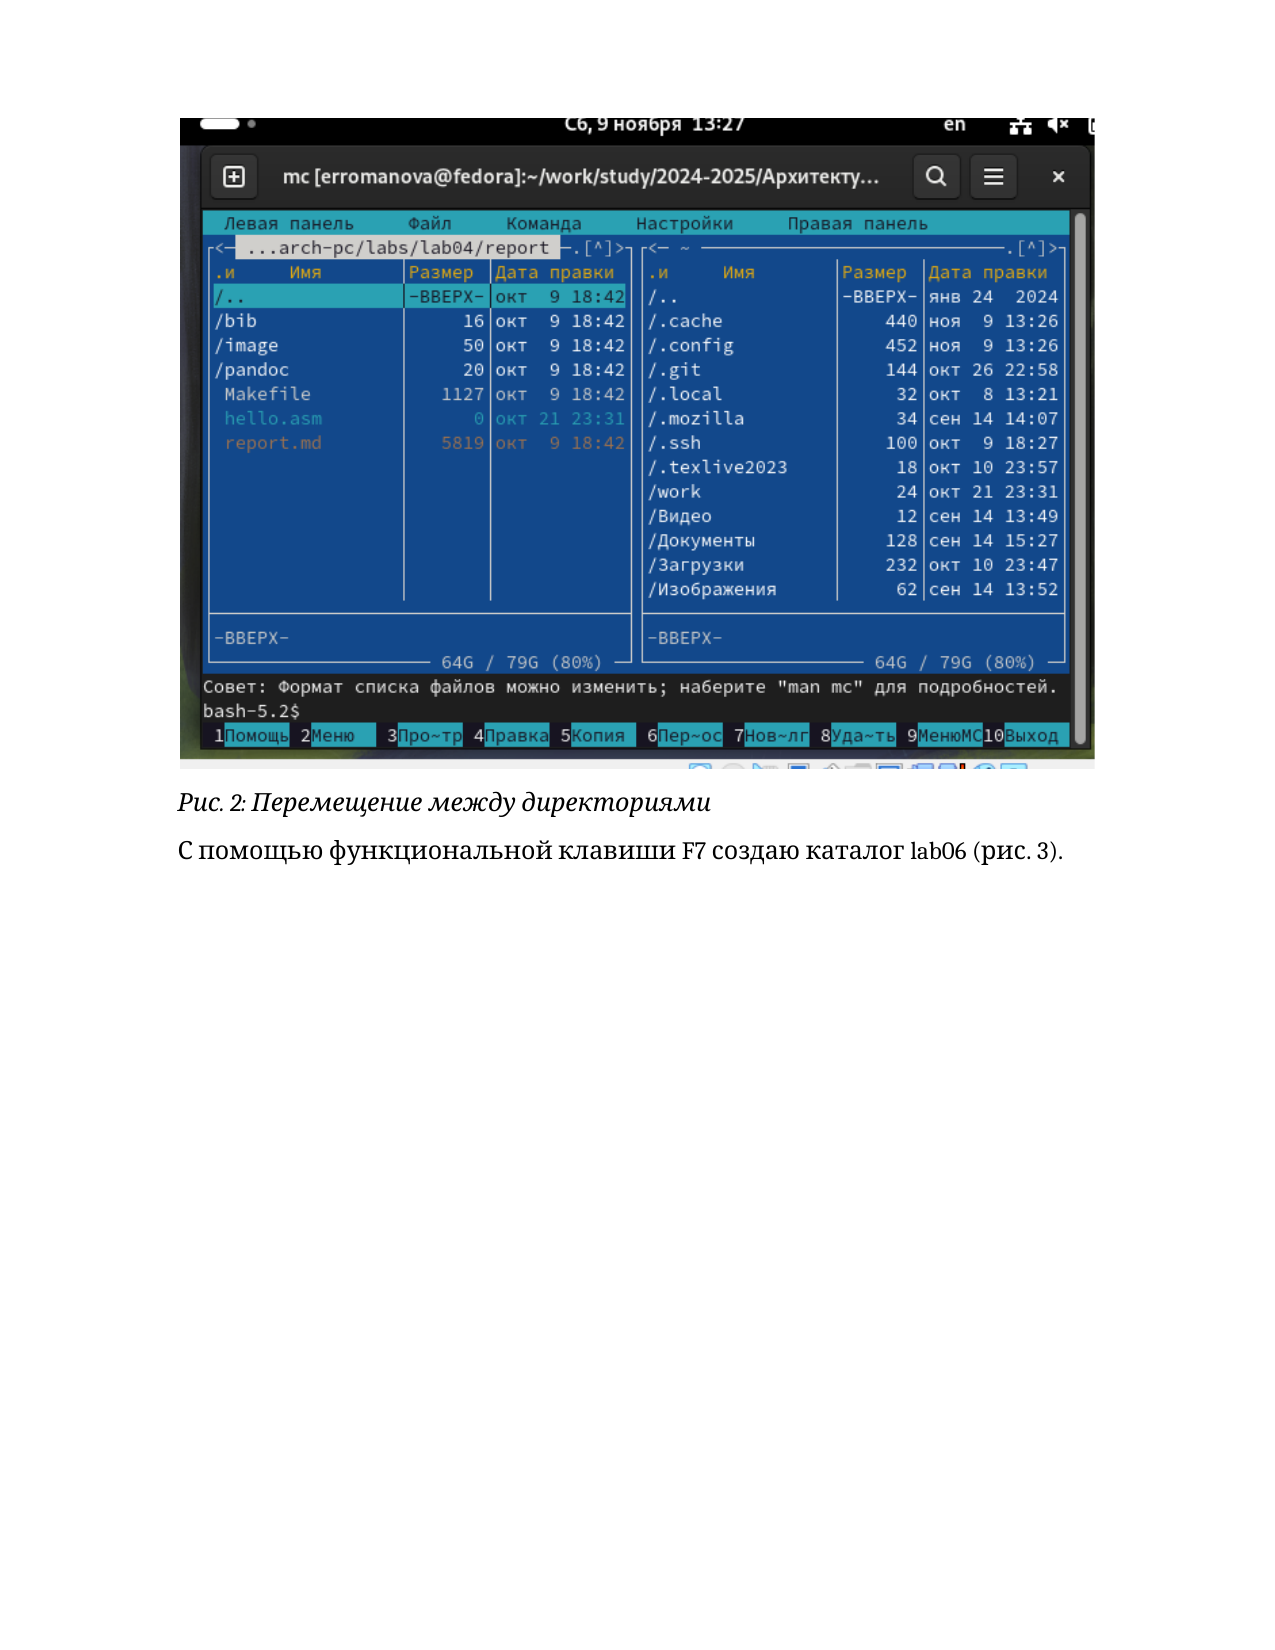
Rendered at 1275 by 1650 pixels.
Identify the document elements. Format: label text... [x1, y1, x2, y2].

text С помощью функциональной клавиши F7 создаю каталог lab06 (рис. 3). [177, 837, 1186, 866]
picture [180, 118, 1095, 769]
text Рис. 2: Перемещение между директориями [177, 789, 1186, 818]
